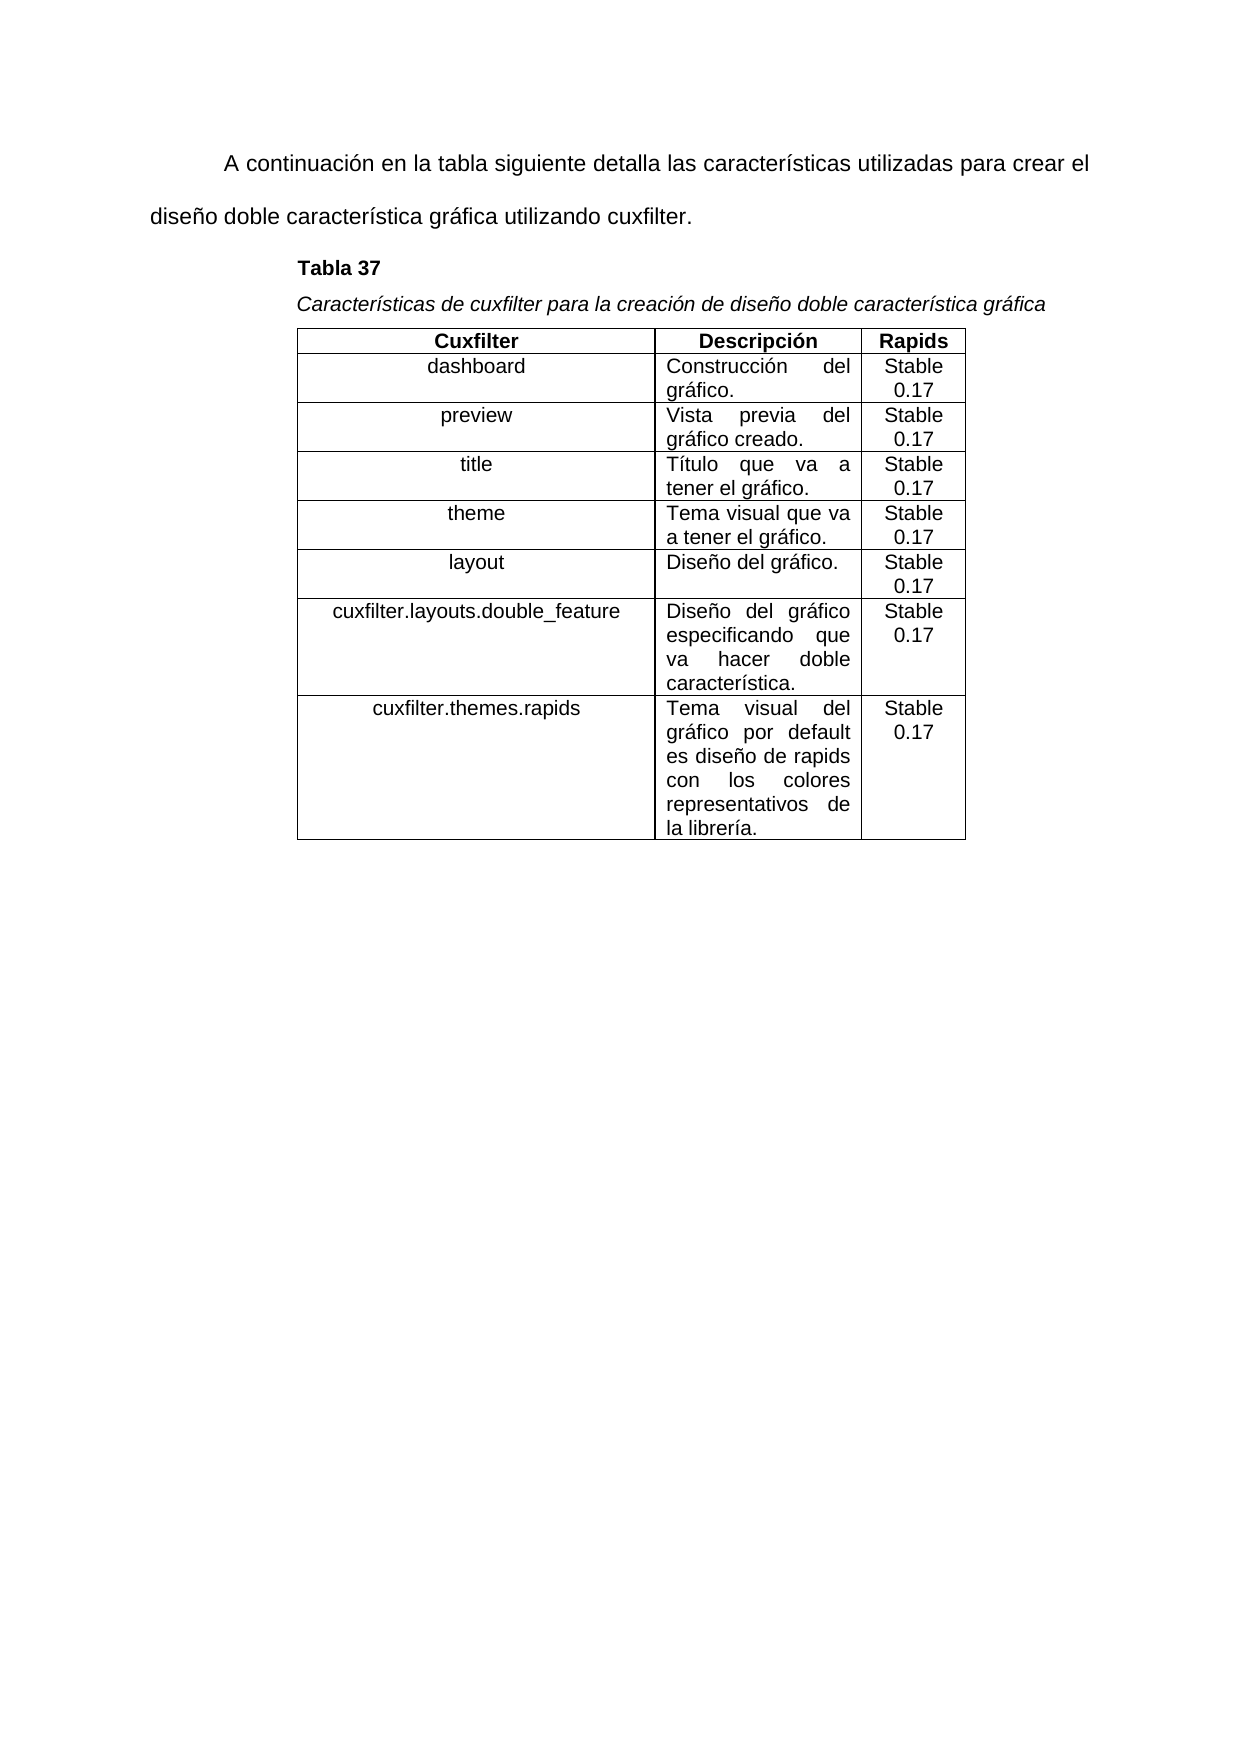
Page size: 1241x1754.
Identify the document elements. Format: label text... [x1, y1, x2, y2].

table_cell title [298, 452, 654, 500]
table_cell preview [298, 403, 654, 451]
table_cell Stable 0.17 [862, 403, 965, 451]
table_cell cuxfilter.layouts.double_feature [298, 599, 654, 694]
table_cell Vista previa del gráfico creado. [656, 403, 861, 451]
table_cell theme [298, 501, 654, 549]
table_cell Stable 0.17 [862, 452, 965, 500]
table_cell cuxfilter.themes.rapids [298, 696, 654, 839]
text Características de cuxfilter para la creación de diseño doble característica gráfica [239, 292, 1090, 316]
table_header Descripción [656, 329, 861, 353]
table_cell Stable 0.17 [862, 599, 965, 694]
text A continuación en la tabla siguiente detalla las características utilizadas para crear el diseño doble característica gráfica utilizando cuxfilter. [150, 150, 1090, 229]
table_cell Stable 0.17 [862, 696, 965, 839]
table_cell Título que va a tener el gráfico. [656, 452, 861, 500]
table_cell layout [298, 550, 654, 598]
table_cell Tema visual que va a tener el gráfico. [656, 501, 861, 549]
table_header Cuxfilter [298, 329, 654, 353]
table_header Rapids [862, 329, 965, 353]
table_cell Stable 0.17 [862, 501, 965, 549]
table_cell Diseño del gráfico especificando que va hacer doble característica. [656, 599, 861, 694]
table_cell Diseño del gráfico. [656, 550, 861, 598]
table_cell Stable 0.17 [862, 354, 965, 402]
table_cell Construcción del gráfico. [656, 354, 861, 402]
table_cell dashboard [298, 354, 654, 402]
text Tabla 37 [239, 256, 1090, 280]
table_cell Stable 0.17 [862, 550, 965, 598]
table_cell Tema visual del gráfico por default es diseño de rapids con los colores representativos de la librería. [656, 696, 861, 839]
